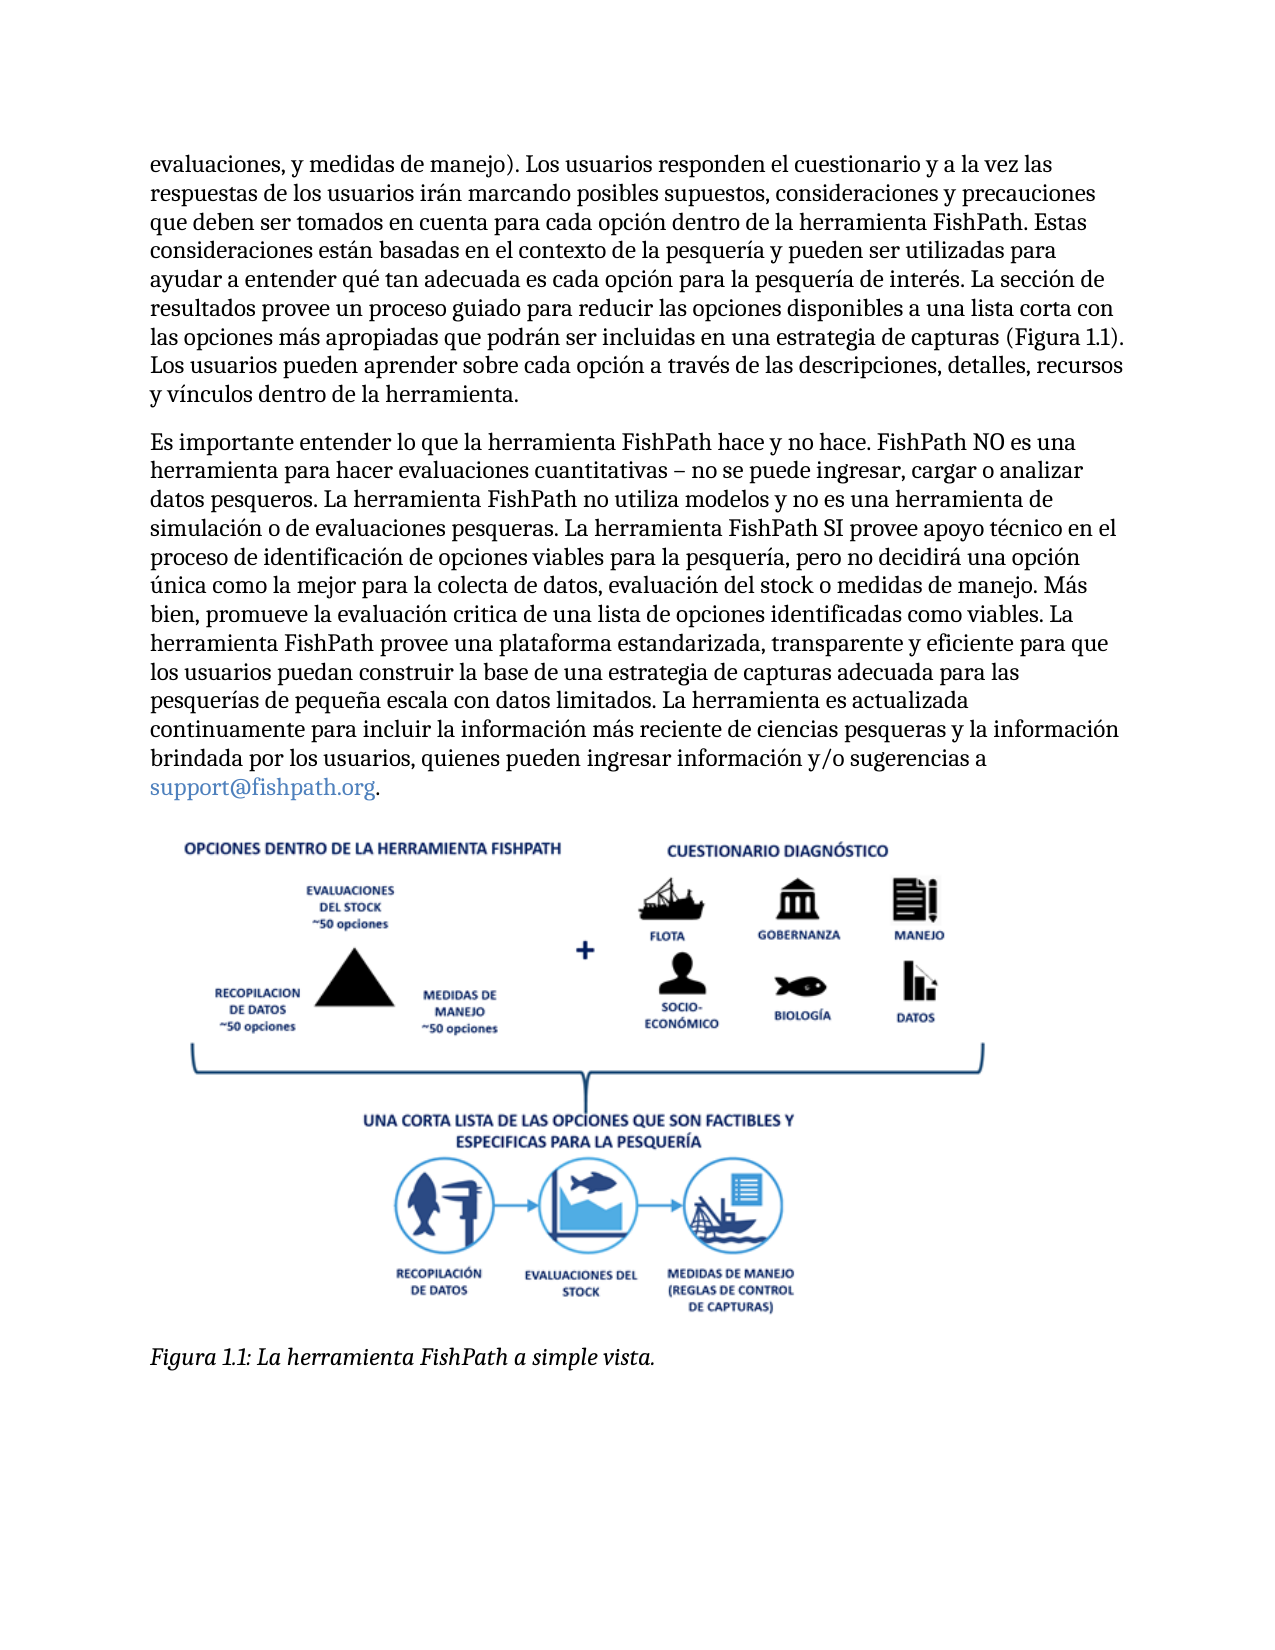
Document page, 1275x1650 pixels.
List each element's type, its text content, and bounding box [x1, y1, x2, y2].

picture [168, 820, 1044, 1322]
text Figura 1.1: La herramienta FishPath a simple vista. [150, 1343, 1125, 1372]
text Es importante entender lo que la herramienta FishPath hace y no hace. FishPath NO es una herramienta para hacer evaluaciones cuantitativas – no se puede ingresar, cargar o analizar datos pesqueros. La herramienta FishPath no utiliza modelos y no es una herramienta de simulación o de evaluaciones pesqueras. La herramienta FishPath SI provee apoyo técnico en el proceso de identificación de opciones viables para la pesquería, pero no decidirá una opción única como la mejor para la colecta de datos, evaluación del stock o medidas de manejo. Más bien, promueve la evaluación critica de una lista de opciones identificadas como viables. La herramienta FishPath provee una plataforma estandarizada, transparente y eficiente para que los usuarios puedan construir la base de una estrategia de capturas adecuada para las pesquerías de pequeña escala con datos limitados. La herramienta es actualizada continuamente para incluir la información más reciente de ciencias pesqueras y la información brindada por los usuarios, quienes pueden ingresar información y/o sugerencias a support@fishpath.org. [150, 427, 1125, 801]
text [150, 150, 1125, 409]
